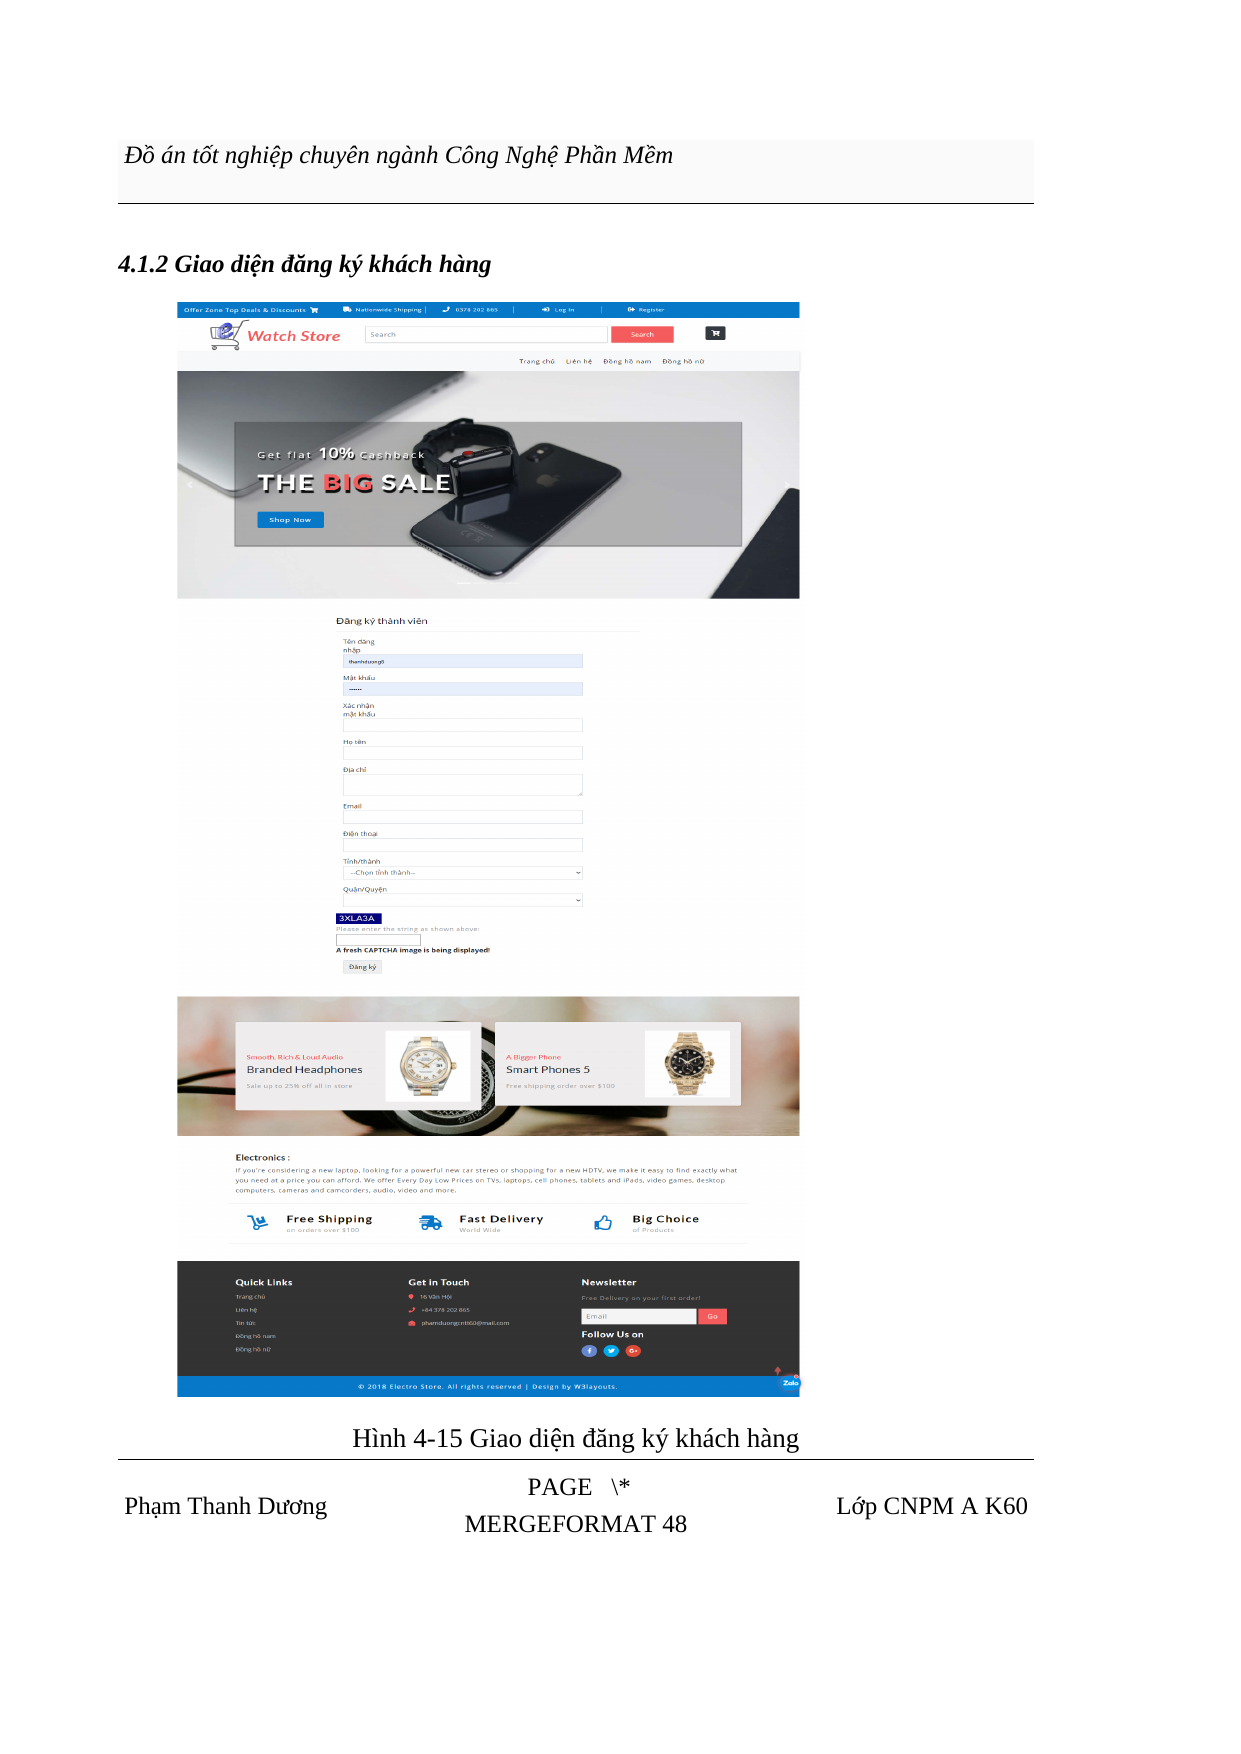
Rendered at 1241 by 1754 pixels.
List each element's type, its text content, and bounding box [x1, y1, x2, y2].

picture [177, 302, 806, 1397]
subtitle Giao diện đăng ký khách hàng [118, 249, 1033, 278]
